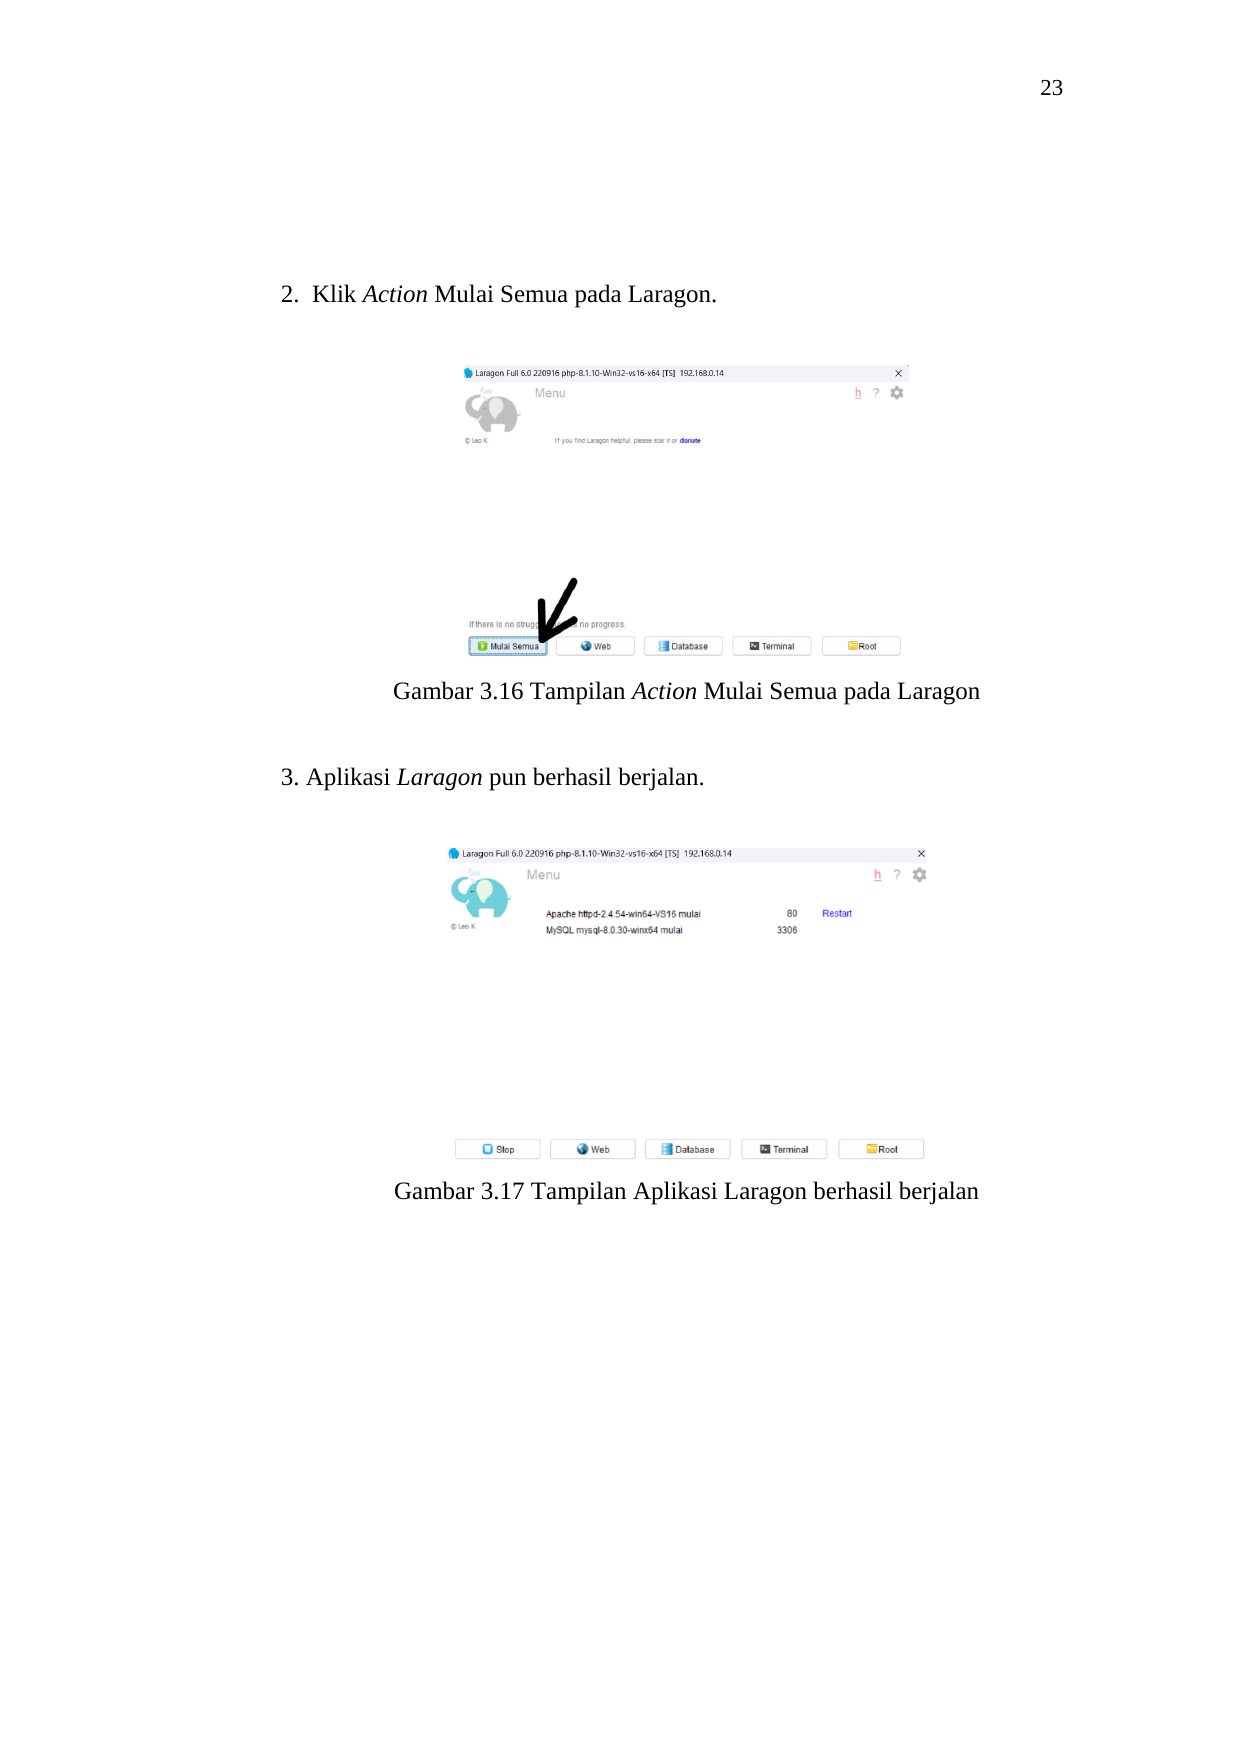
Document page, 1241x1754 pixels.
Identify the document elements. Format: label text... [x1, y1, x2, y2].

text Gambar 3.17 Tampilan Aplikasi Laragon berhasil berjalan [310, 1176, 1063, 1205]
picture [464, 365, 909, 662]
text 3. Aplikasi Laragon pun berhasil berjalan. [281, 762, 1063, 791]
list 2. Klik Action Mulai Semua pada Laragon. [281, 279, 1063, 308]
list Gambar 3.16 Tampilan Action Mulai Semua pada Laragon [310, 676, 1063, 704]
picture [447, 848, 927, 1163]
